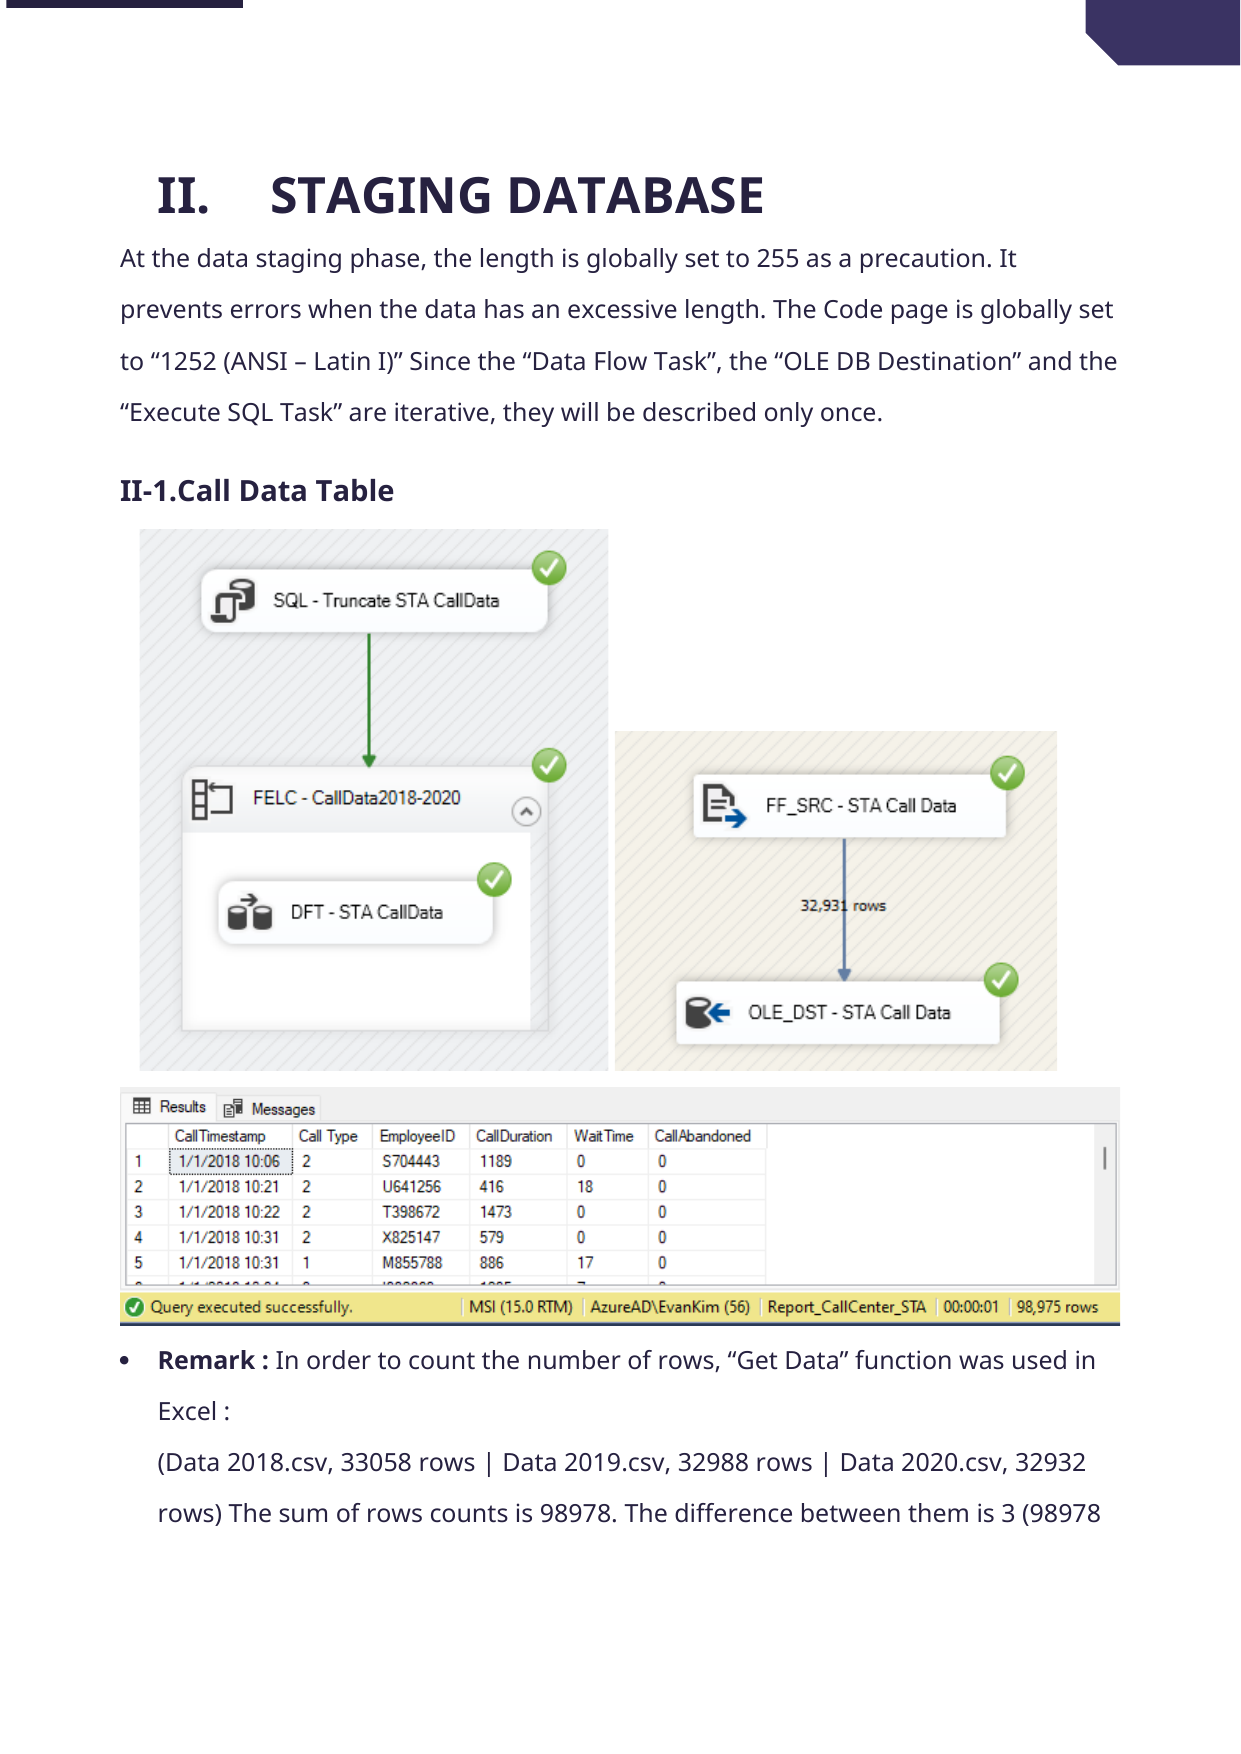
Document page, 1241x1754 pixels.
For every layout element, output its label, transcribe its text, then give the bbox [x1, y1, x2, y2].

picture [614, 731, 1058, 1071]
picture [120, 1087, 1121, 1326]
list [157, 1445, 1120, 1530]
list Remark : In order to count the number of rows, “Get Data” function was used in Excel : [120, 1343, 1120, 1428]
subtitle II-1.Call Data Table [120, 470, 1120, 510]
subtitle STAGING DATABASE [157, 160, 1120, 228]
picture [139, 529, 609, 1071]
text At the data staging phase, the length is globally set to 255 as a precaution. It prevents errors when the data has an excessive length. The Code page is globally set to “1252 (ANSI – Latin I)” Since the “Data Flow Task”, the “OLE DB Destination” and the “Execute SQL Task” are iterative, they will be described only once. [120, 241, 1120, 428]
